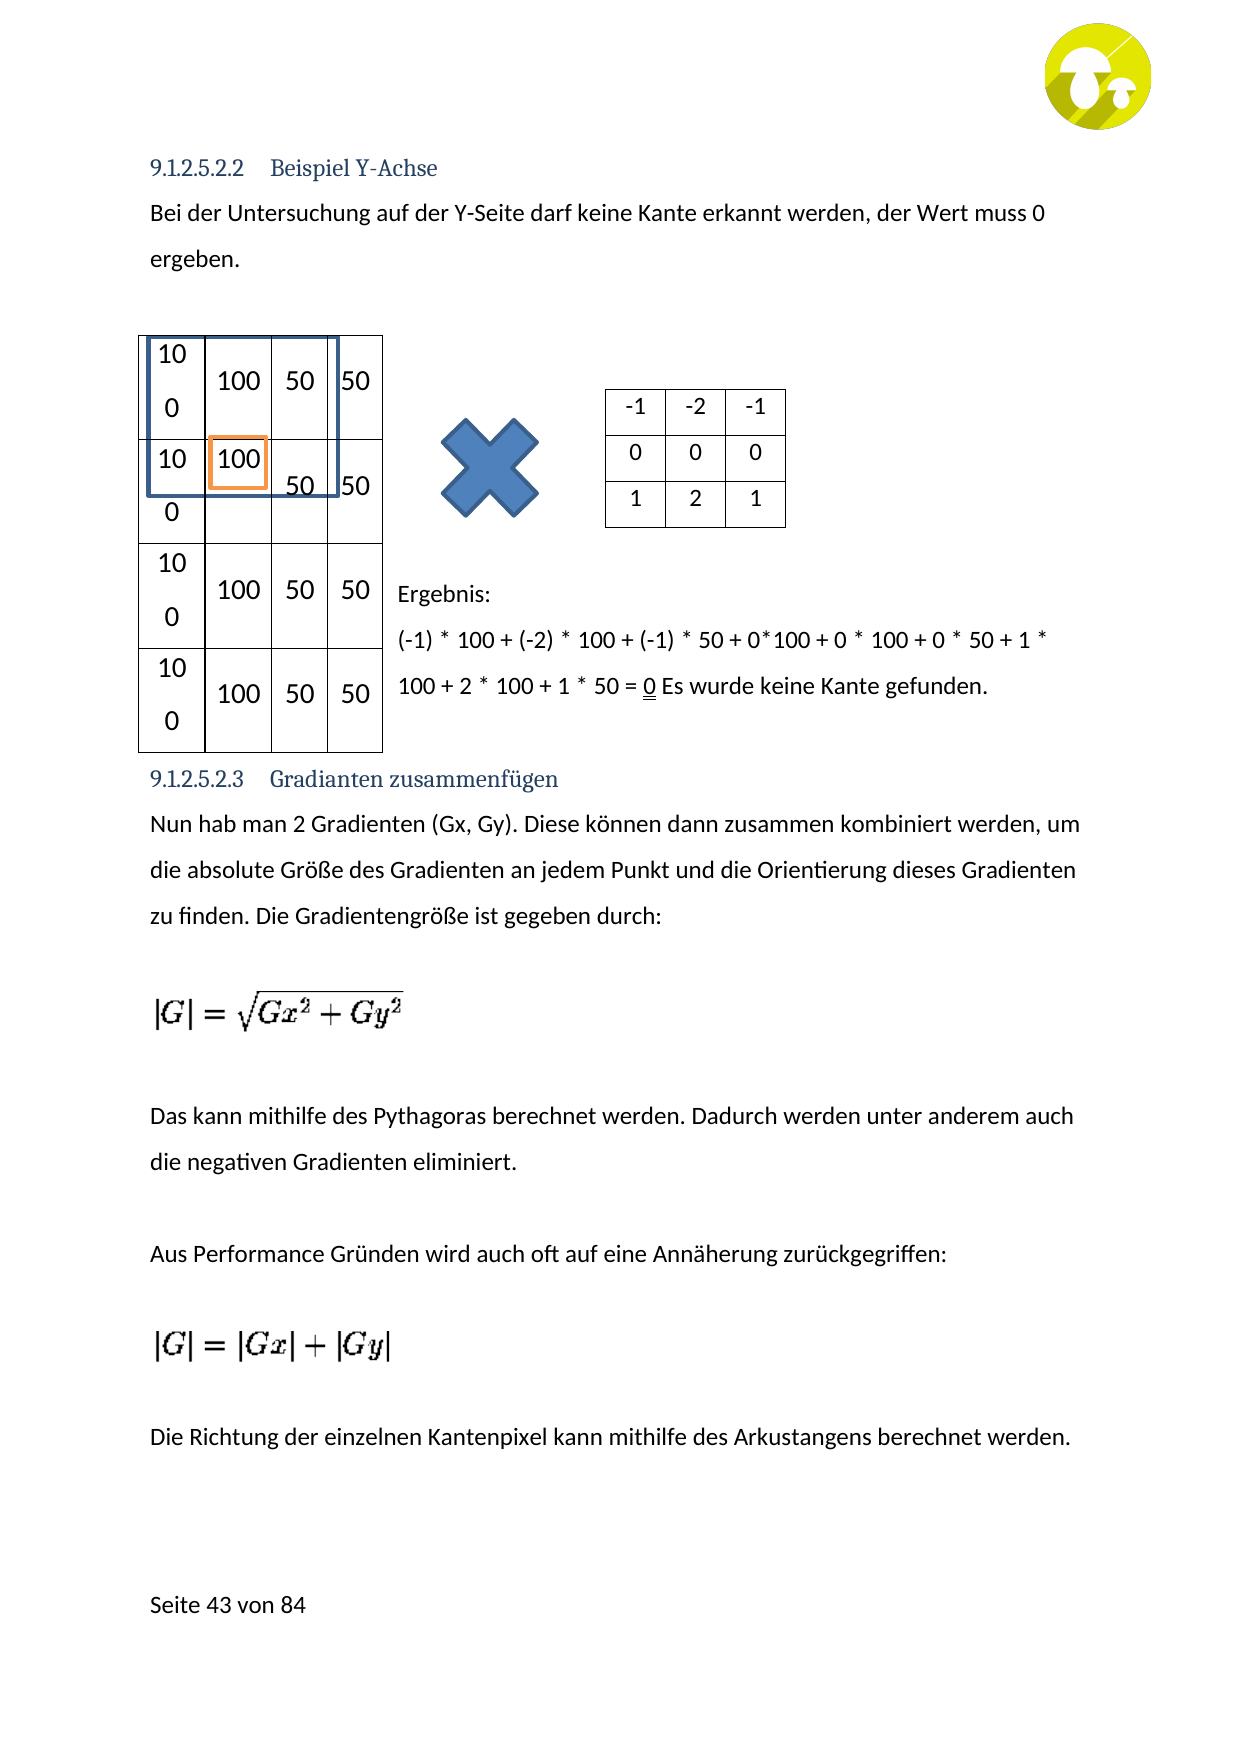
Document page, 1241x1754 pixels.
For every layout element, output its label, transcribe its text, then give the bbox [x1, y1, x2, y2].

table_cell 50 [272, 649, 327, 752]
table_cell 0 [606, 436, 665, 481]
table_cell 100 [139, 440, 204, 543]
table_header -1 [606, 390, 665, 435]
text Aus Performance Gründen wird auch oft auf eine Annäherung zurückgegriffen: [150, 1238, 1090, 1268]
table_cell 0 [726, 436, 785, 481]
table_header 100 [139, 336, 204, 439]
table_cell 1 [726, 482, 785, 527]
subtitle Gradianten zusammenfügen [150, 765, 1090, 794]
table_cell 100 [139, 544, 204, 648]
text (-1) * 100 + (-2) * 100 + (-1) * 50 + 0*100 + 0 * 100 + 0 * 50 + 1 * 100 + 2 * 100 + 1 * 50 = 0 Es wurde keine Kante gefunden. [383, 624, 1090, 700]
table_header -1 [726, 390, 785, 435]
table_cell 50 [328, 544, 382, 648]
table_cell 1 [606, 482, 665, 527]
table_header 100 [206, 336, 271, 439]
table_cell 50 [272, 440, 327, 543]
table_cell 0 [666, 436, 725, 481]
table_cell 100 [139, 649, 204, 752]
subtitle Beispiel Y-Achse [150, 154, 1090, 183]
picture [150, 991, 404, 1040]
picture [150, 1331, 390, 1372]
text Ergebnis: [383, 578, 1090, 609]
table_cell 100 [206, 440, 271, 543]
text Das kann mithilfe des Pythagoras berechnet werden. Dadurch werden unter anderem auch die negativen Gradienten eliminiert. [150, 1101, 1090, 1177]
text Die Richtung der einzelnen Kantenpixel kann mithilfe des Arkustangens berechnet werden. [150, 1421, 1090, 1451]
text Nun hab man 2 Gradienten (Gx, Gy). Diese können dann zusammen kombiniert werden, um die absolute Größe des Gradienten an jedem Punkt und die Orientierung dieses Gradienten zu finden. Die Gradientengröße ist gegeben durch: [150, 808, 1090, 931]
table_cell 100 [206, 649, 271, 752]
table_header 50 [328, 336, 382, 439]
table_header 50 [272, 336, 327, 439]
picture [1045, 23, 1152, 130]
table_cell 2 [666, 482, 725, 527]
table_cell 50 [328, 649, 382, 752]
table_cell 100 [206, 544, 271, 648]
text Bei der Untersuchung auf der Y-Seite darf keine Kante erkannt werden, der Wert muss 0 ergeben. [150, 197, 1090, 273]
table_cell 50 [272, 544, 327, 648]
table_header -2 [666, 390, 725, 435]
table_cell 50 [328, 440, 382, 543]
